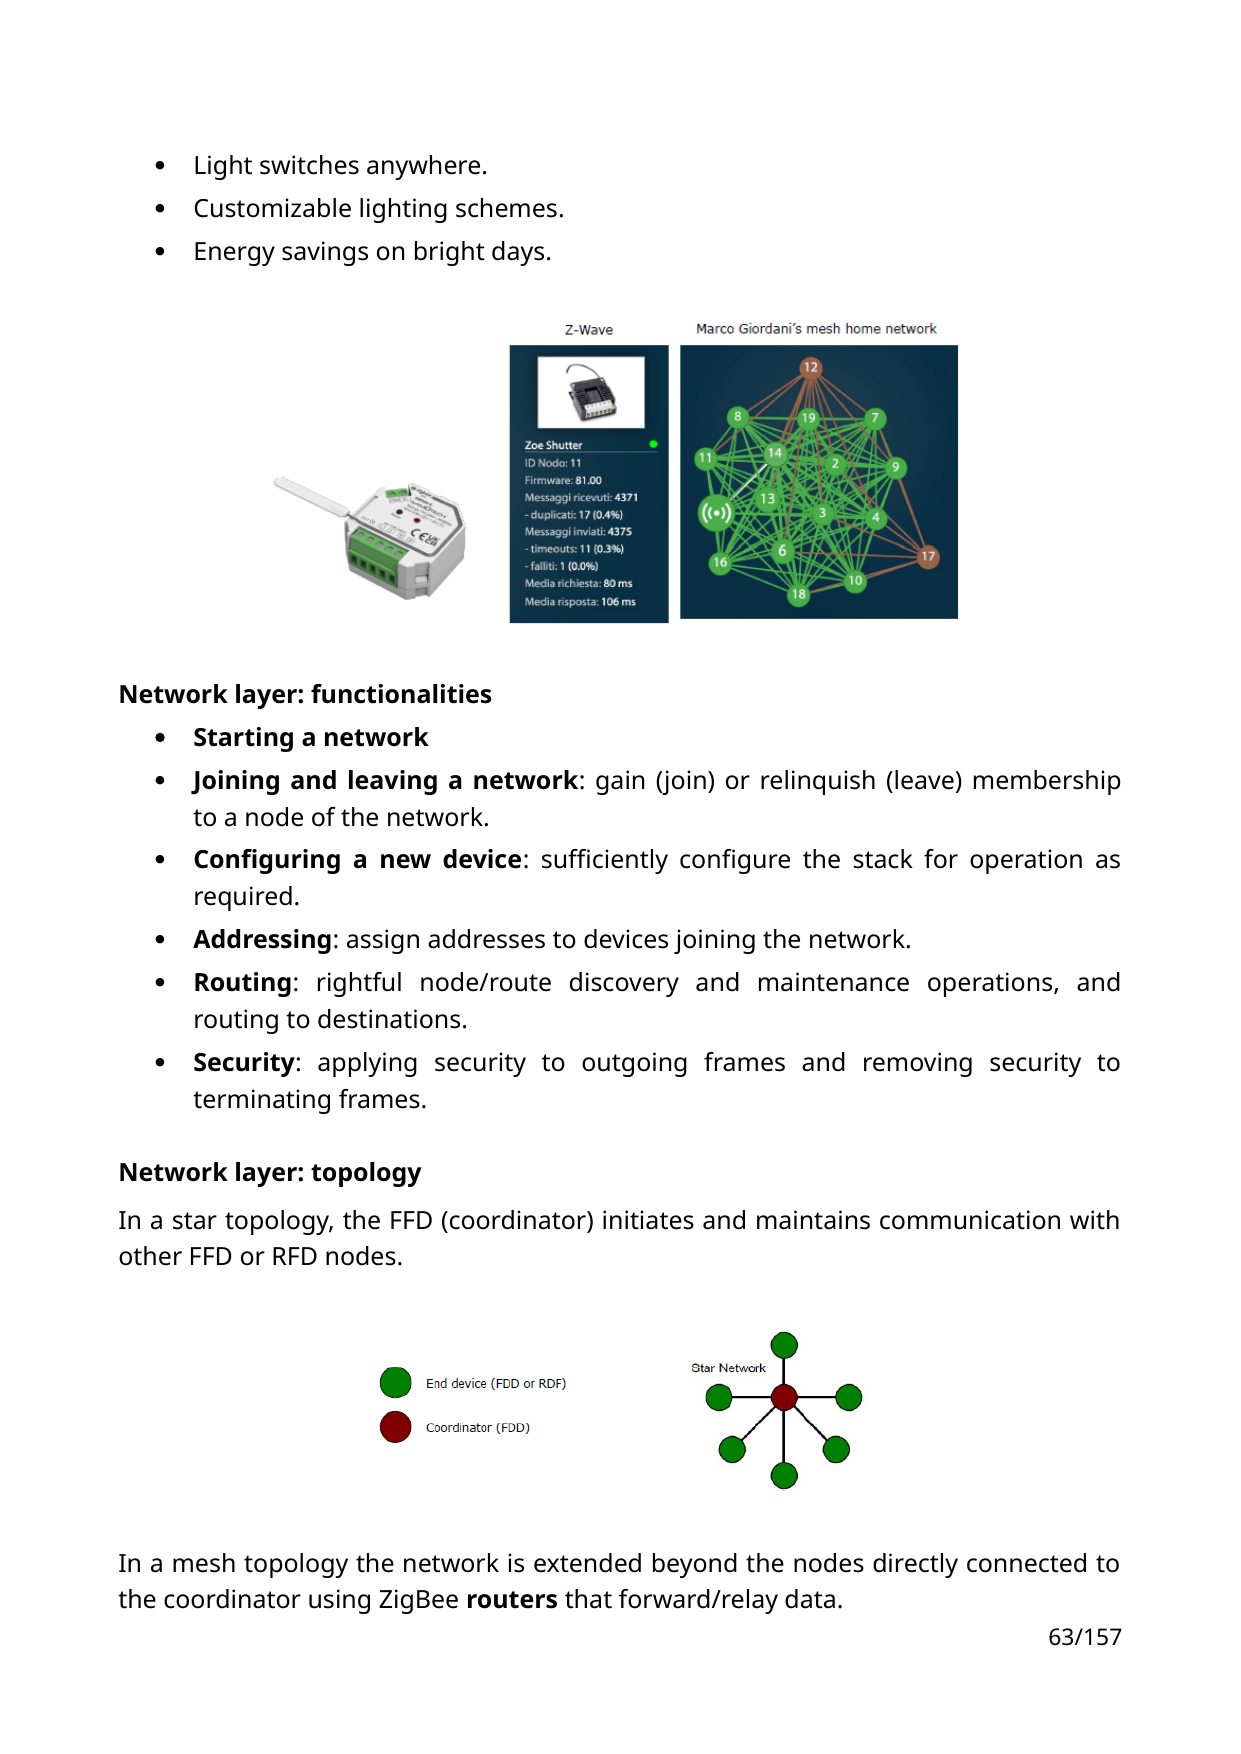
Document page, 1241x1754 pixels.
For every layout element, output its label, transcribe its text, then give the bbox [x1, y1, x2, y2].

list Addressing: assign addresses to devices joining the network. [156, 922, 1122, 956]
list Energy savings on bright days. [156, 234, 1122, 268]
list Joining and leaving a network: gain (join) or relinquish (leave) membership to a node of the network. [156, 762, 1122, 833]
text In a star topology, the FFD (coordinator) initiates and maintains communication with other FFD or RFD nodes. [118, 1202, 1122, 1273]
list Routing: rightful node/route discovery and maintenance operations, and routing to destinations. [156, 965, 1122, 1036]
list Configuring a new device: sufficiently configure the stack for operation as required. [156, 842, 1122, 913]
text Network layer: functionalities [118, 676, 1122, 710]
text In a mesh topology the network is extended beyond the nodes directly connected to the coordinator using ZigBee routers that forward/relay data. [118, 1545, 1122, 1616]
list Light switches anywhere. [156, 148, 1122, 182]
list Customizable lighting schemes. [156, 191, 1122, 225]
picture [266, 307, 975, 638]
picture [362, 1312, 878, 1507]
list Security: applying security to outgoing frames and removing security to terminating frames. [156, 1045, 1122, 1116]
list Starting a network [156, 719, 1122, 753]
text Network layer: topology [118, 1155, 1122, 1189]
